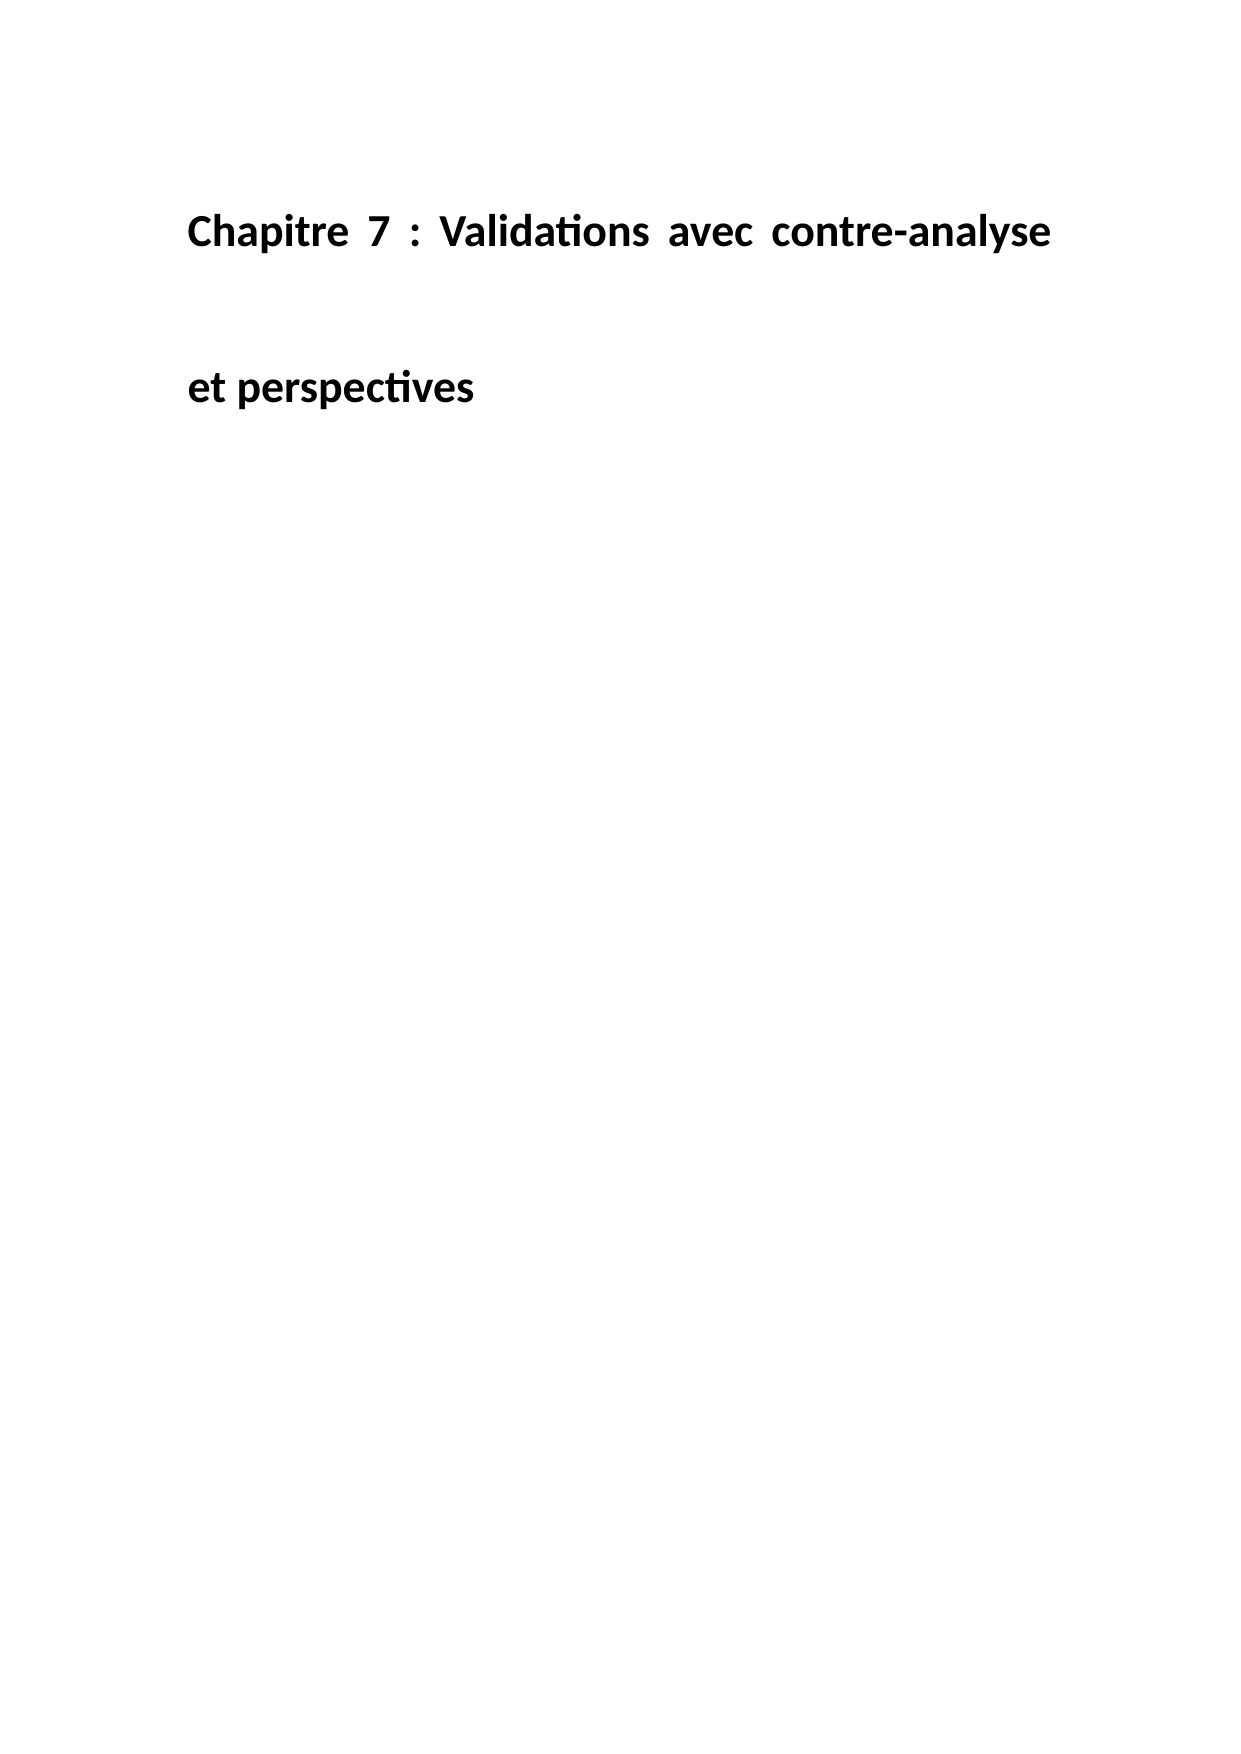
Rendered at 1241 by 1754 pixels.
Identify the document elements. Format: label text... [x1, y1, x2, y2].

subtitle Chapitre 7 : Validations avec contre-analyse et perspectives [187, 197, 1053, 419]
